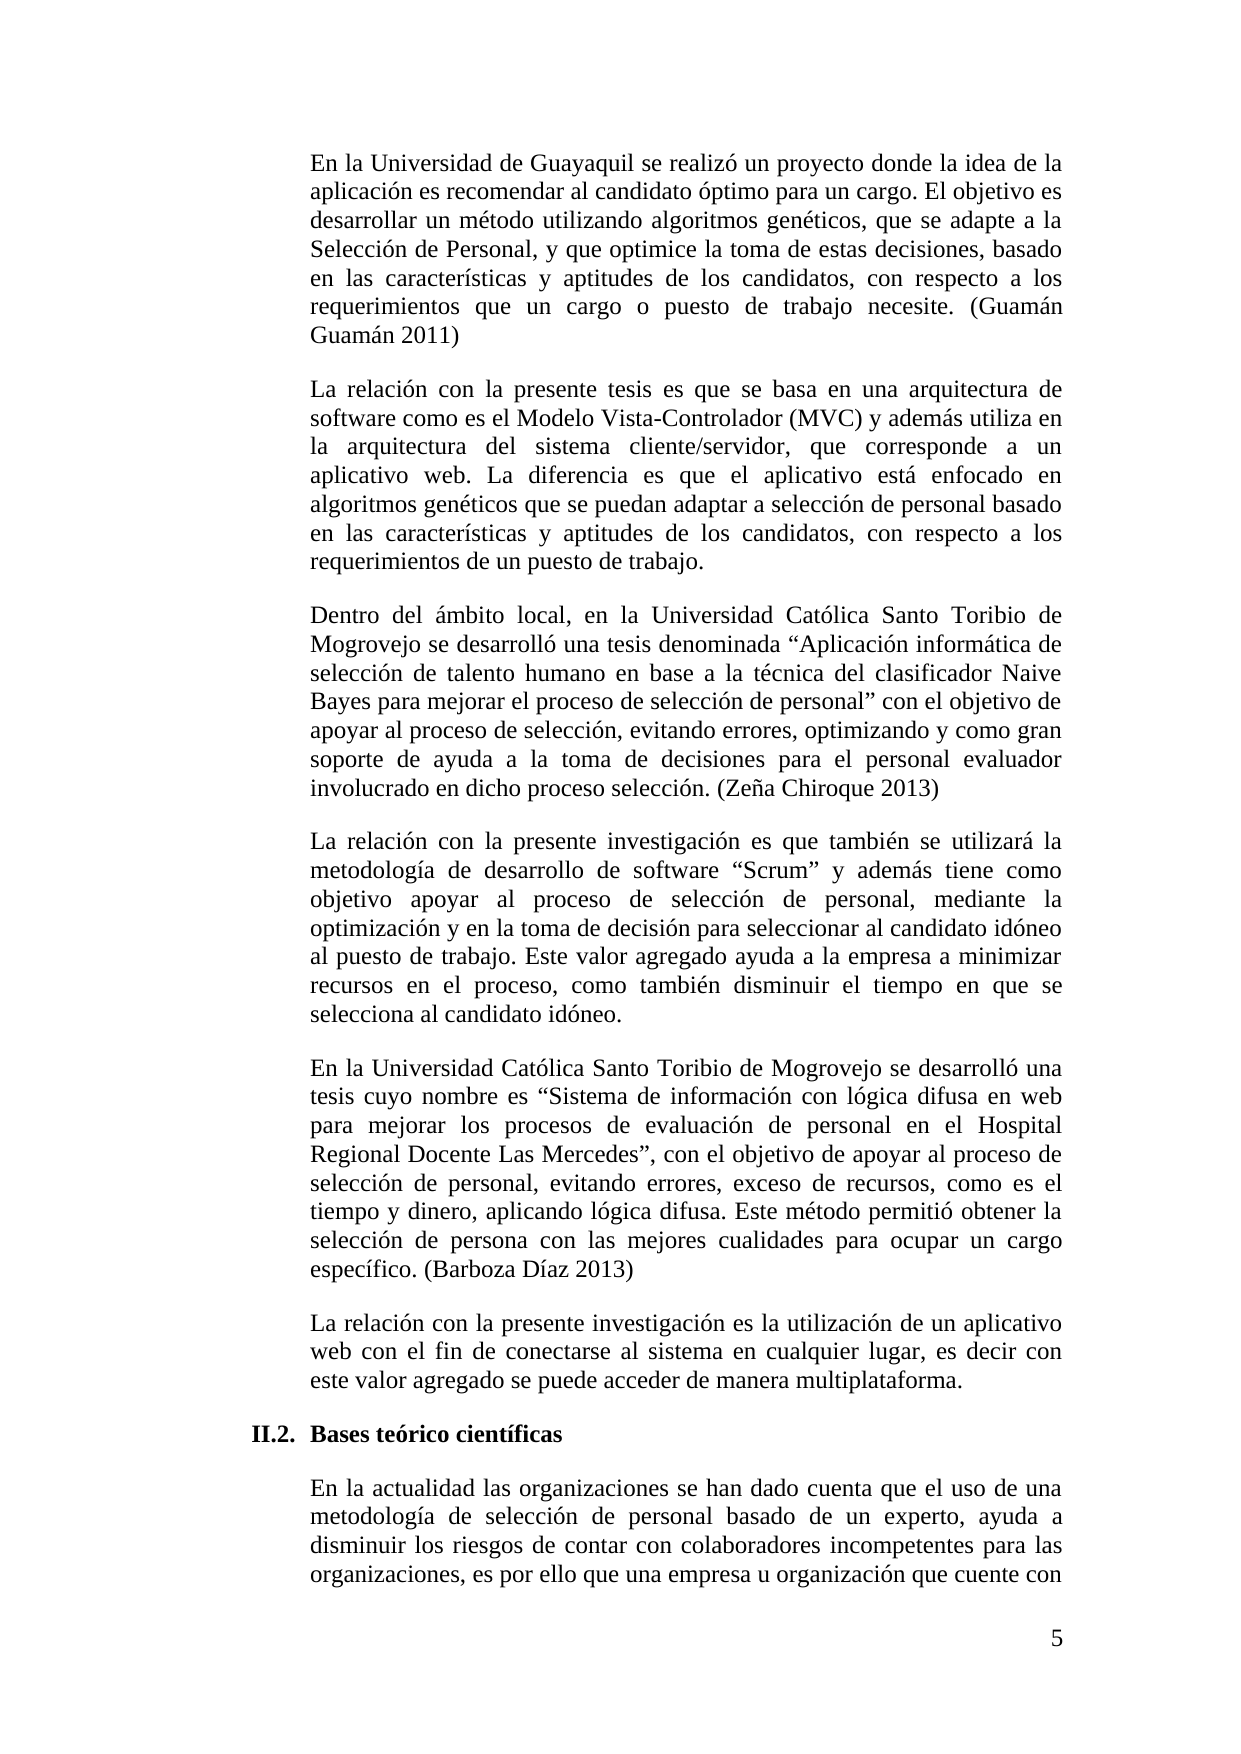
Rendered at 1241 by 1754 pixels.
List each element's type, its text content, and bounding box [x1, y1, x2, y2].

text La relación con la presente tesis es que se basa en una arquitectura de software como es el Modelo Vista-Controlador (MVC) y además utiliza en la arquitectura del sistema cliente/servidor, que corresponde a un aplicativo web. La diferencia es que el aplicativo está enfocado en algoritmos genéticos que se puedan adaptar a selección de personal basado en las características y aptitudes de los candidatos, con respecto a los requerimientos de un puesto de trabajo. [310, 374, 1063, 575]
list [310, 1473, 1063, 1588]
text En la Universidad de Guayaquil se realizó un proyecto donde la idea de la aplicación es recomendar al candidato óptimo para un cargo. El objetivo es desarrollar un método utilizando algoritmos genéticos, que se adapte a la Selección de Personal, y que optimice la toma de estas decisiones, basado en las características y aptitudes de los candidatos, con respecto a los requerimientos que un cargo o puesto de trabajo necesite. [310, 148, 1063, 349]
text En la Universidad Católica Santo Toribio de Mogrovejo se desarrolló una tesis cuyo nombre es “Sistema de información con lógica difusa en web para mejorar los procesos de evaluación de personal en el Hospital Regional Docente Las Mercedes”, con el objetivo de apoyar al proceso de selección de personal, evitando errores, exceso de recursos, como es el tiempo y dinero, aplicando lógica difusa. Este método permitió obtener la selección de persona con las mejores cualidades para ocupar un cargo específico. [310, 1053, 1063, 1283]
text La relación con la presente investigación es que también se utilizará la metodología de desarrollo de software “Scrum” y además tiene como objetivo apoyar al proceso de selección de personal, mediante la optimización y en la toma de decisión para seleccionar al candidato idóneo al puesto de trabajo. Este valor agregado ayuda a la empresa a minimizar recursos en el proceso, como también disminuir el tiempo en que se selecciona al candidato idóneo. [310, 826, 1063, 1028]
text Dentro del ámbito local, en la Universidad Católica Santo Toribio de Mogrovejo se desarrolló una tesis denominada “Aplicación informática de selección de talento humano en base a la técnica del clasificador Naive Bayes para mejorar el proceso de selección de personal” con el objetivo de apoyar al proceso de selección, evitando errores, optimizando y como gran soporte de ayuda a la toma de decisiones para el personal evaluador involucrado en dicho proceso selección. [310, 600, 1063, 801]
text La relación con la presente investigación es la utilización de un aplicativo web con el fin de conectarse al sistema en cualquier lugar, es decir con este valor agregado se puede acceder de manera multiplataforma. [310, 1308, 1063, 1394]
subtitle Bases teórico científicas [251, 1419, 1063, 1448]
